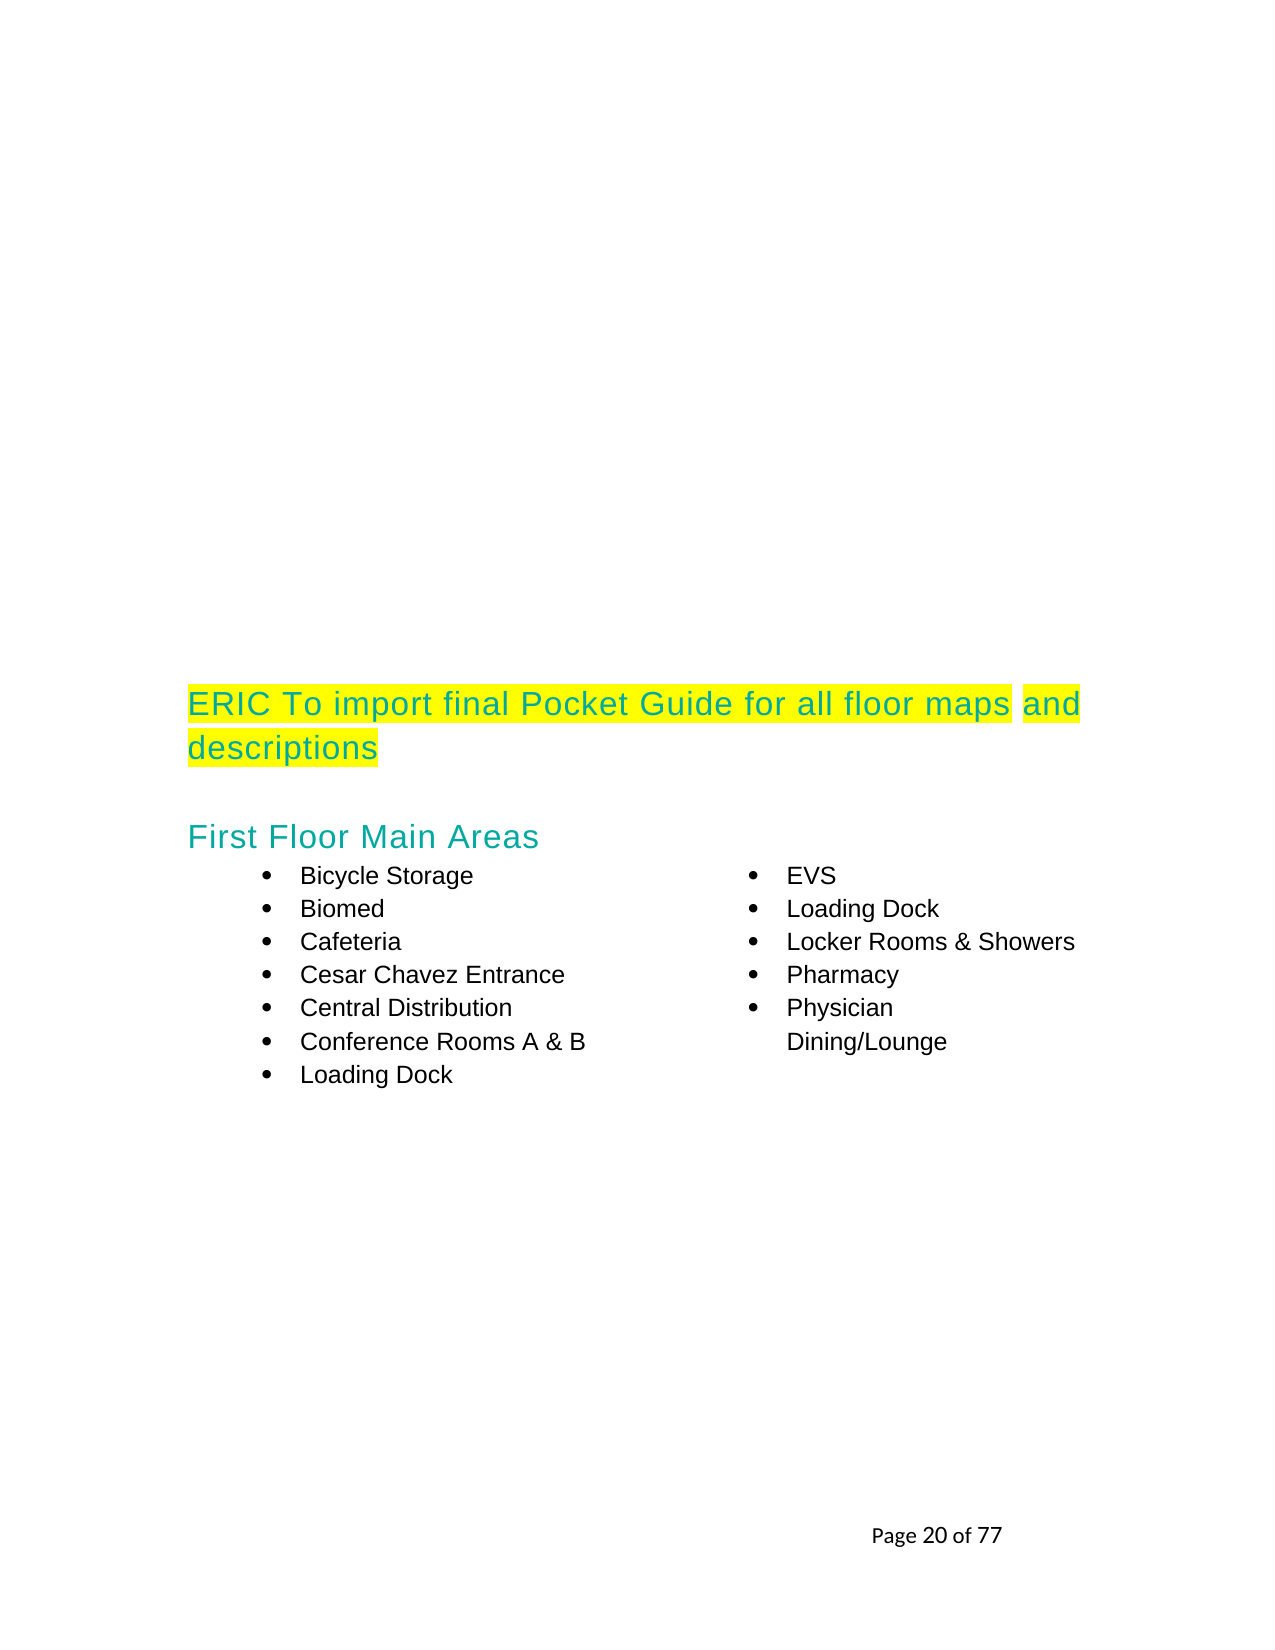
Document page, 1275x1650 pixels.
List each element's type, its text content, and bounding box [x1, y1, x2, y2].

subtitle First Floor Main Areas [187, 817, 1133, 855]
table_header Bicycle Storage Biomed Cafeteria Cesar Chavez Entrance Central Distribution Conference Rooms A & B Loading Dock [176, 861, 663, 1095]
subtitle ERIC To import final Pocket Guide for all floor maps and descriptions [187, 684, 1133, 767]
table_header EVS Loading Dock Locker Rooms & Showers Pharmacy Physician Dining/Lounge [663, 861, 1198, 1095]
